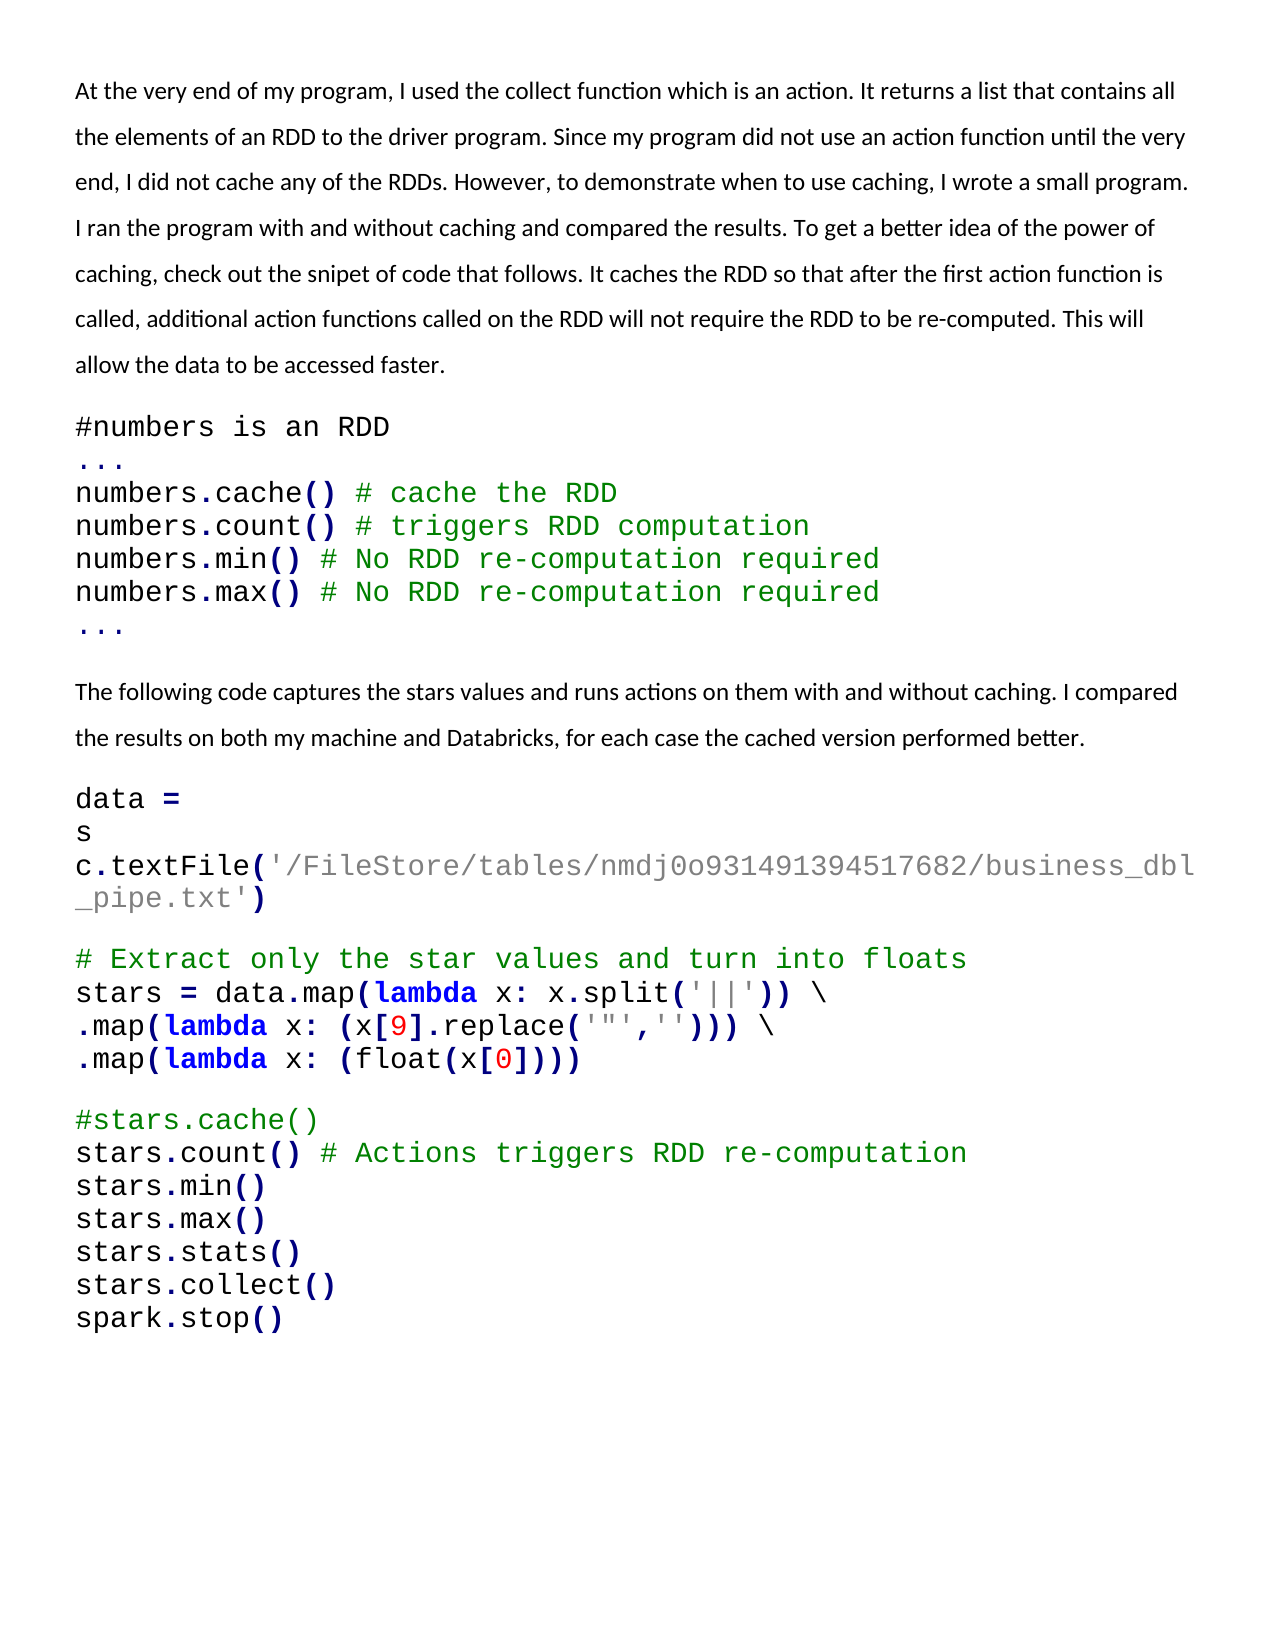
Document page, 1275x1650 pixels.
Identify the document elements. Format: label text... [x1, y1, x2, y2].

text numbers.cache() # cache the RDD [75, 478, 1200, 511]
text stars.count() # Actions triggers RDD re-computation [75, 1138, 1200, 1171]
text stars.collect() [75, 1270, 1200, 1303]
text ... [75, 445, 1200, 478]
text #stars.cache() [75, 1105, 1200, 1138]
text spark.stop() [75, 1303, 1200, 1336]
text stars.max() [75, 1204, 1200, 1237]
text numbers.max() # No RDD re-computation required [75, 577, 1200, 610]
text The following code captures the stars values and runs actions on them with and without caching. I compared the results on both my machine and Databricks, for each case the cached version performed better. [75, 676, 1200, 753]
text .map(lambda x: (x[9].replace('"',''))) \ [75, 1011, 1200, 1044]
text data = sc.textFile('/FileStore/tables/nmdj0o931491394517682/business_dbl_pipe.txt') [75, 784, 1200, 917]
text At the very end of my program, I used the collect function which is an action. It returns a list that contains all the elements of an RDD to the driver program. Since my program did not use an action function until the very end, I did not cache any of the RDDs. However, to demonstrate when to use caching, I wrote a small program. I ran the program with and without caching and compared the results. To get a better idea of the power of caching, check out the snipet of code that follows. It caches the RDD so that after the first action function is called, additional action functions called on the RDD will not require the RDD to be re-computed. This will allow the data to be accessed faster. [75, 75, 1200, 380]
text ... [75, 610, 1200, 643]
text numbers.count() # triggers RDD computation [75, 511, 1200, 544]
text stars = data.map(lambda x: x.split('||')) \ [75, 978, 1200, 1011]
text numbers.min() # No RDD re-computation required [75, 544, 1200, 577]
text # Extract only the star values and turn into floats [75, 945, 1200, 978]
text stars.min() [75, 1171, 1200, 1204]
text .map(lambda x: (float(x[0]))) [75, 1044, 1200, 1077]
text #numbers is an RDD [75, 412, 1200, 445]
text stars.stats() [75, 1237, 1200, 1270]
